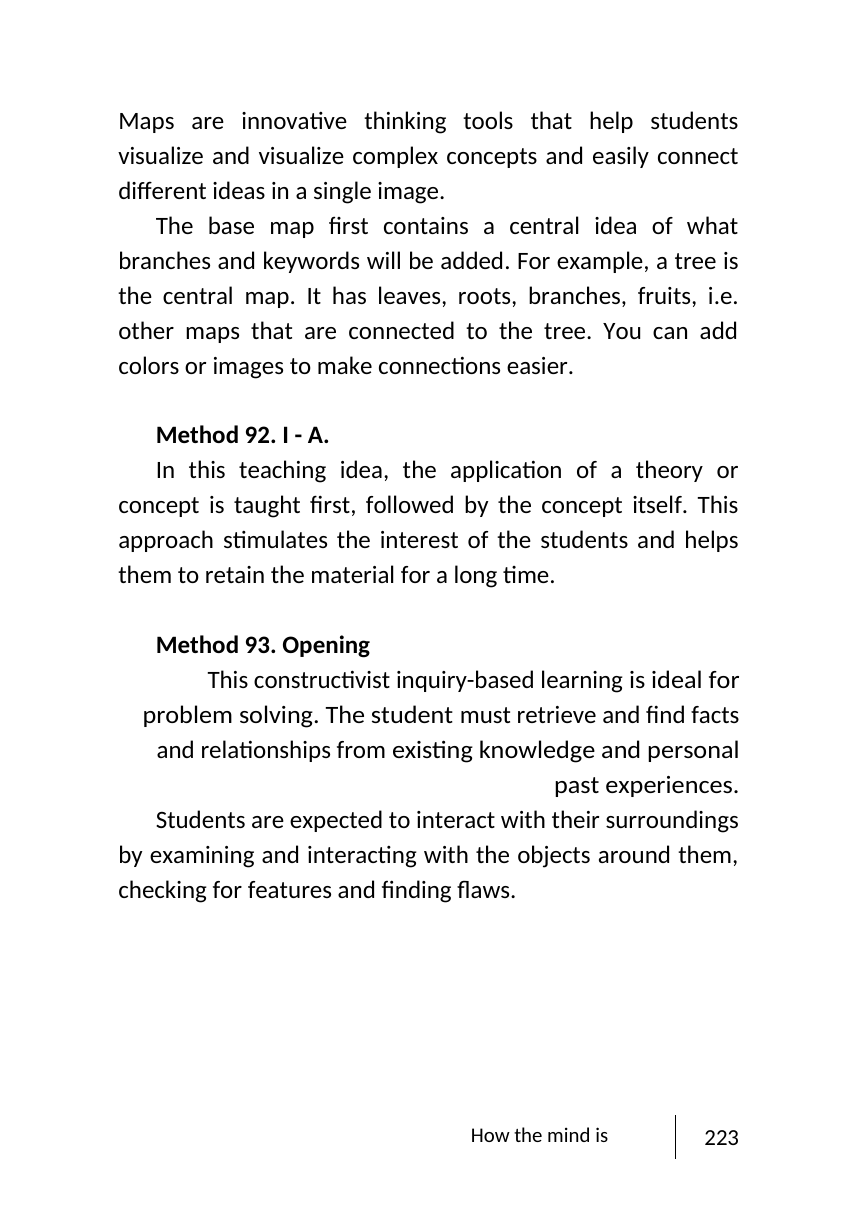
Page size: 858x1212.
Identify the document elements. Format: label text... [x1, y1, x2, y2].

text Students are expected to interact with their surroundings by examining and interacting with the objects around them, checking for features and finding flaws. [118, 804, 739, 904]
subtitle Method 93. Opening [156, 629, 751, 659]
text This constructivist inquiry-based learning is ideal for problem solving. The student must retrieve and find facts and relationships from existing knowledge and personal past experiences. [118, 664, 739, 799]
text Maps are innovative thinking tools that help students visualize and visualize complex concepts and easily connect different ideas in a single image. [118, 105, 739, 206]
subtitle Method 92. I - A. [156, 419, 751, 450]
text In this teaching idea, the application of a theory or concept is taught first, followed by the concept itself. This approach stimulates the interest of the students and helps them to retain the material for a long time. [118, 454, 739, 590]
text The base map first contains a central idea of what branches and keywords will be added. For example, a tree is the central map. It has leaves, roots, branches, fruits, i.e. other maps that are connected to the tree. You can add colors or images to make connections easier. [118, 210, 739, 381]
